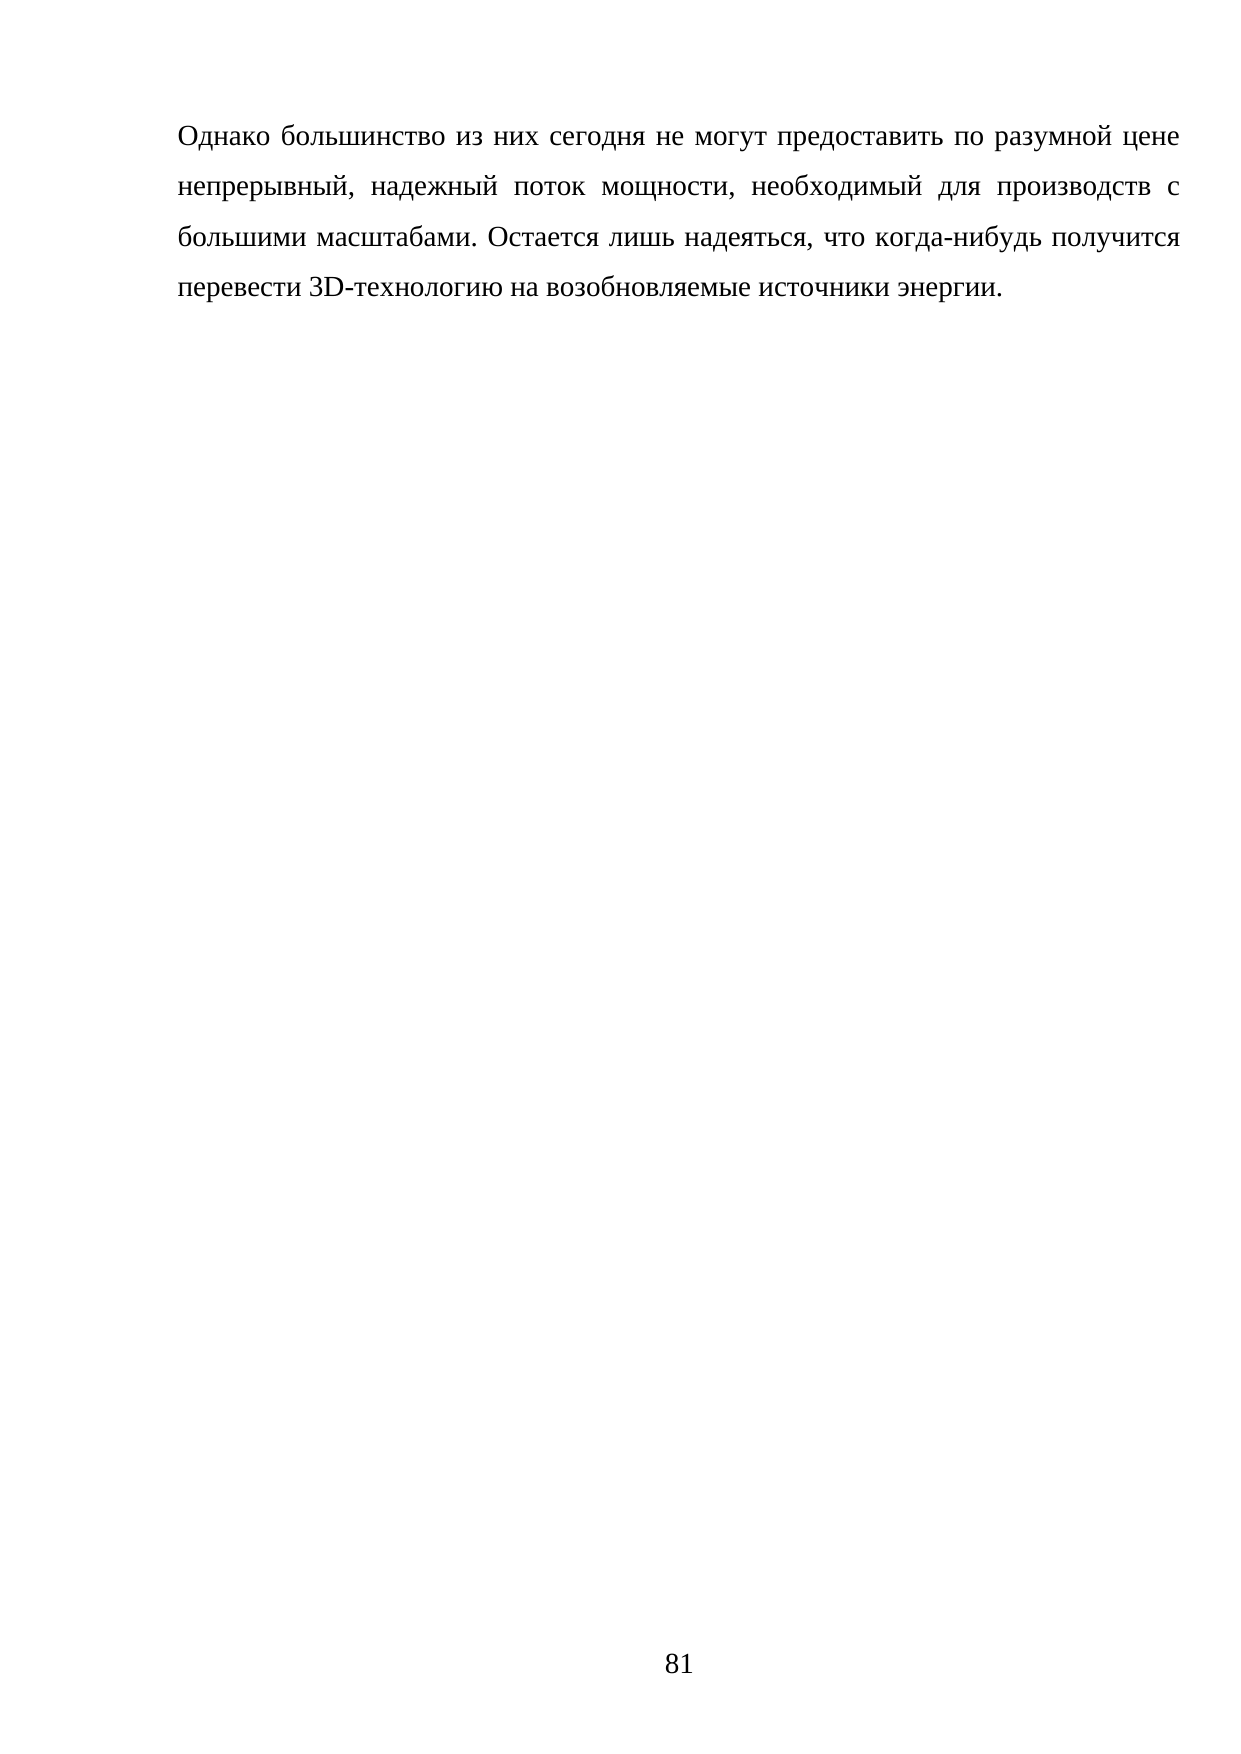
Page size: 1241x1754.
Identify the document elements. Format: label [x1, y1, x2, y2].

text [177, 118, 1181, 303]
